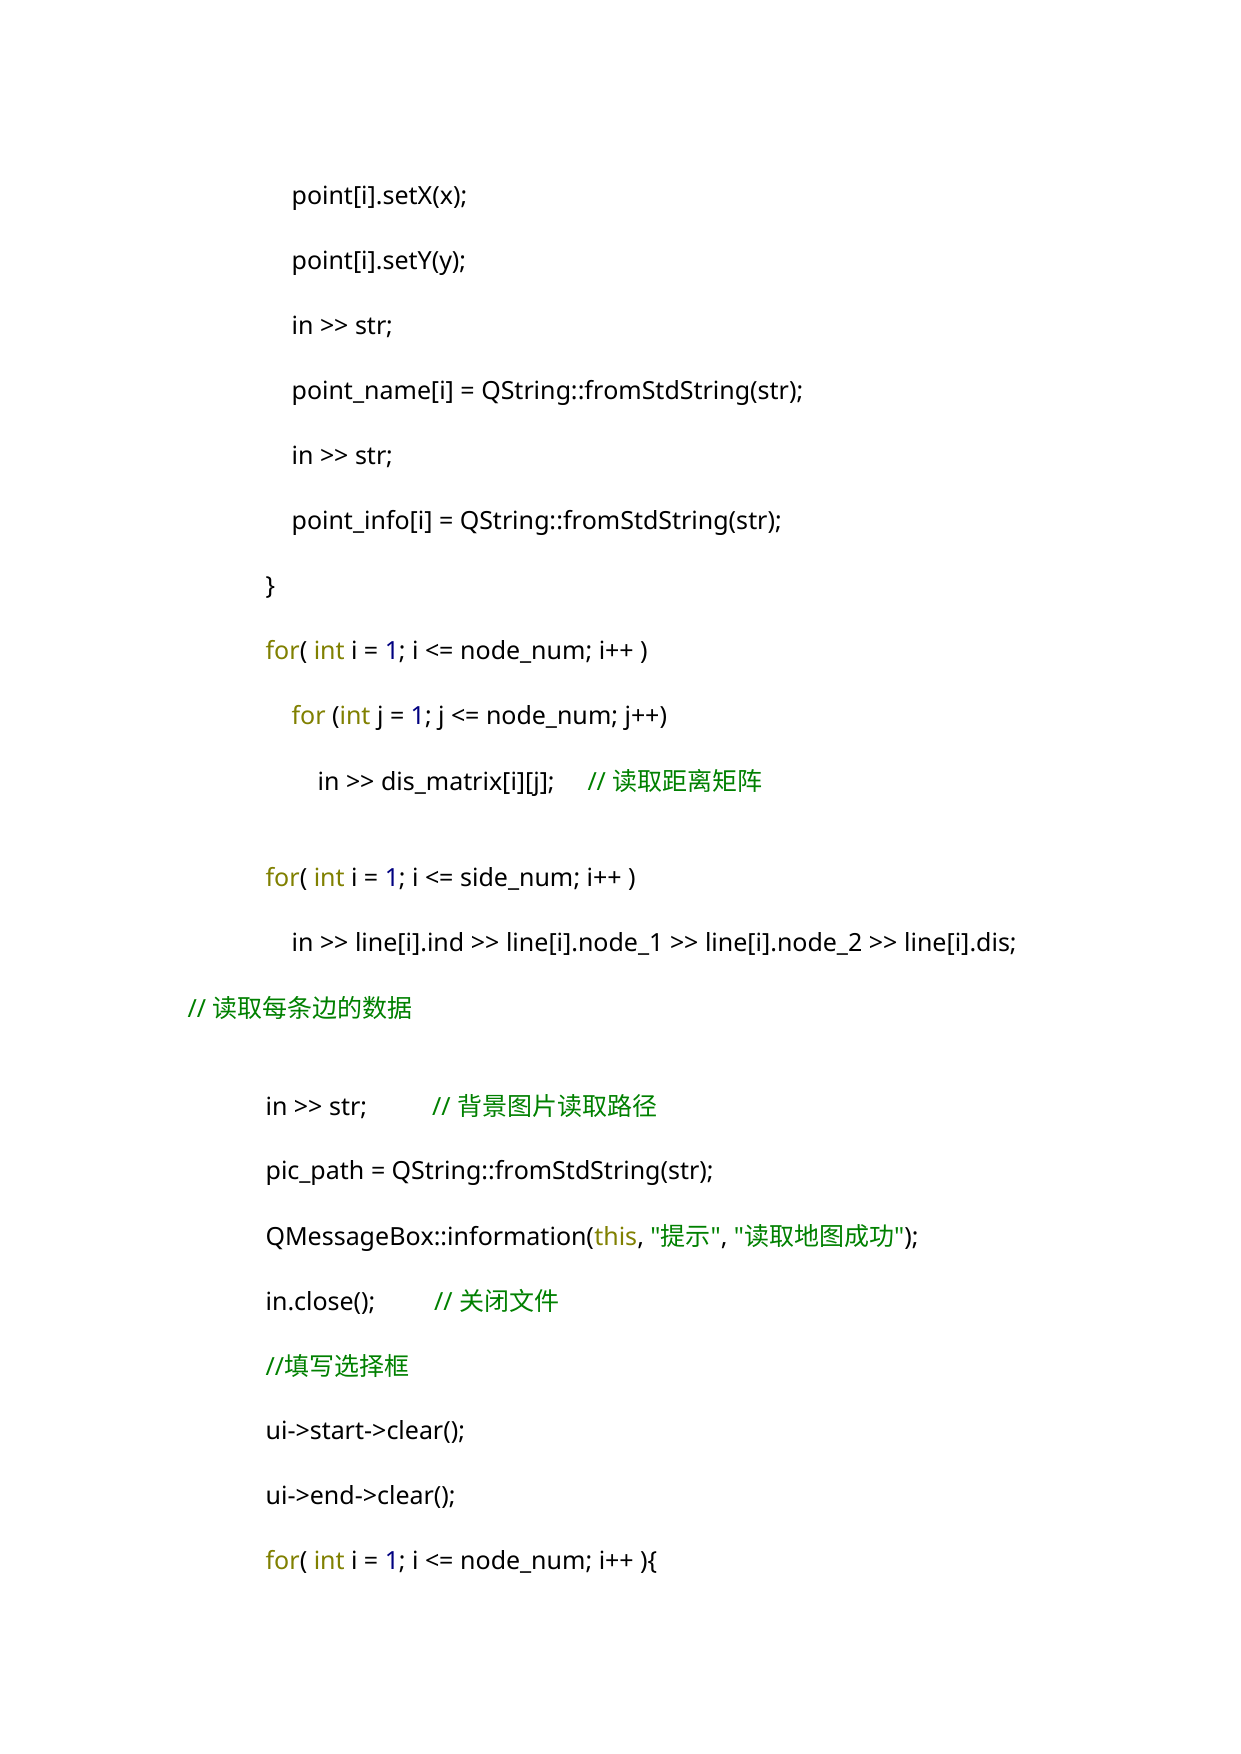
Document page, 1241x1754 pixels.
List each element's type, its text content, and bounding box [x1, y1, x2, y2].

text pic_path = QString::fromStdString(str); [187, 1137, 1053, 1202]
text } [187, 552, 1053, 617]
text point[i].setX(x); [187, 162, 1053, 227]
text for (int j = 1; j <= node_num; j++) [187, 682, 1053, 747]
text point_name[i] = QString::fromStdString(str); [187, 357, 1053, 422]
text in >> line[i].ind >> line[i].node_1 >> line[i].node_2 >> line[i].dis; // 读取每条边的数据 [187, 909, 1053, 1039]
text QMessageBox::information(this, "提示", "读取地图成功"); [187, 1202, 1053, 1267]
text ui->end->clear(); [187, 1462, 1053, 1527]
text point[i].setY(y); [187, 227, 1053, 292]
text in >> str; // 背景图片读取路径 [187, 1072, 1053, 1137]
text ui->start->clear(); [187, 1397, 1053, 1462]
text in.close(); // 关闭文件 [187, 1267, 1053, 1332]
text for( int i = 1; i <= side_num; i++ ) [187, 844, 1053, 909]
text //填写选择框 [187, 1332, 1053, 1397]
text for( int i = 1; i <= node_num; i++ ) [187, 617, 1053, 682]
text for( int i = 1; i <= node_num; i++ ){ [187, 1527, 1053, 1592]
text in >> str; [187, 292, 1053, 357]
text point_info[i] = QString::fromStdString(str); [187, 487, 1053, 552]
text in >> str; [187, 422, 1053, 487]
text in >> dis_matrix[i][j]; // 读取距离矩阵 [187, 747, 1053, 812]
